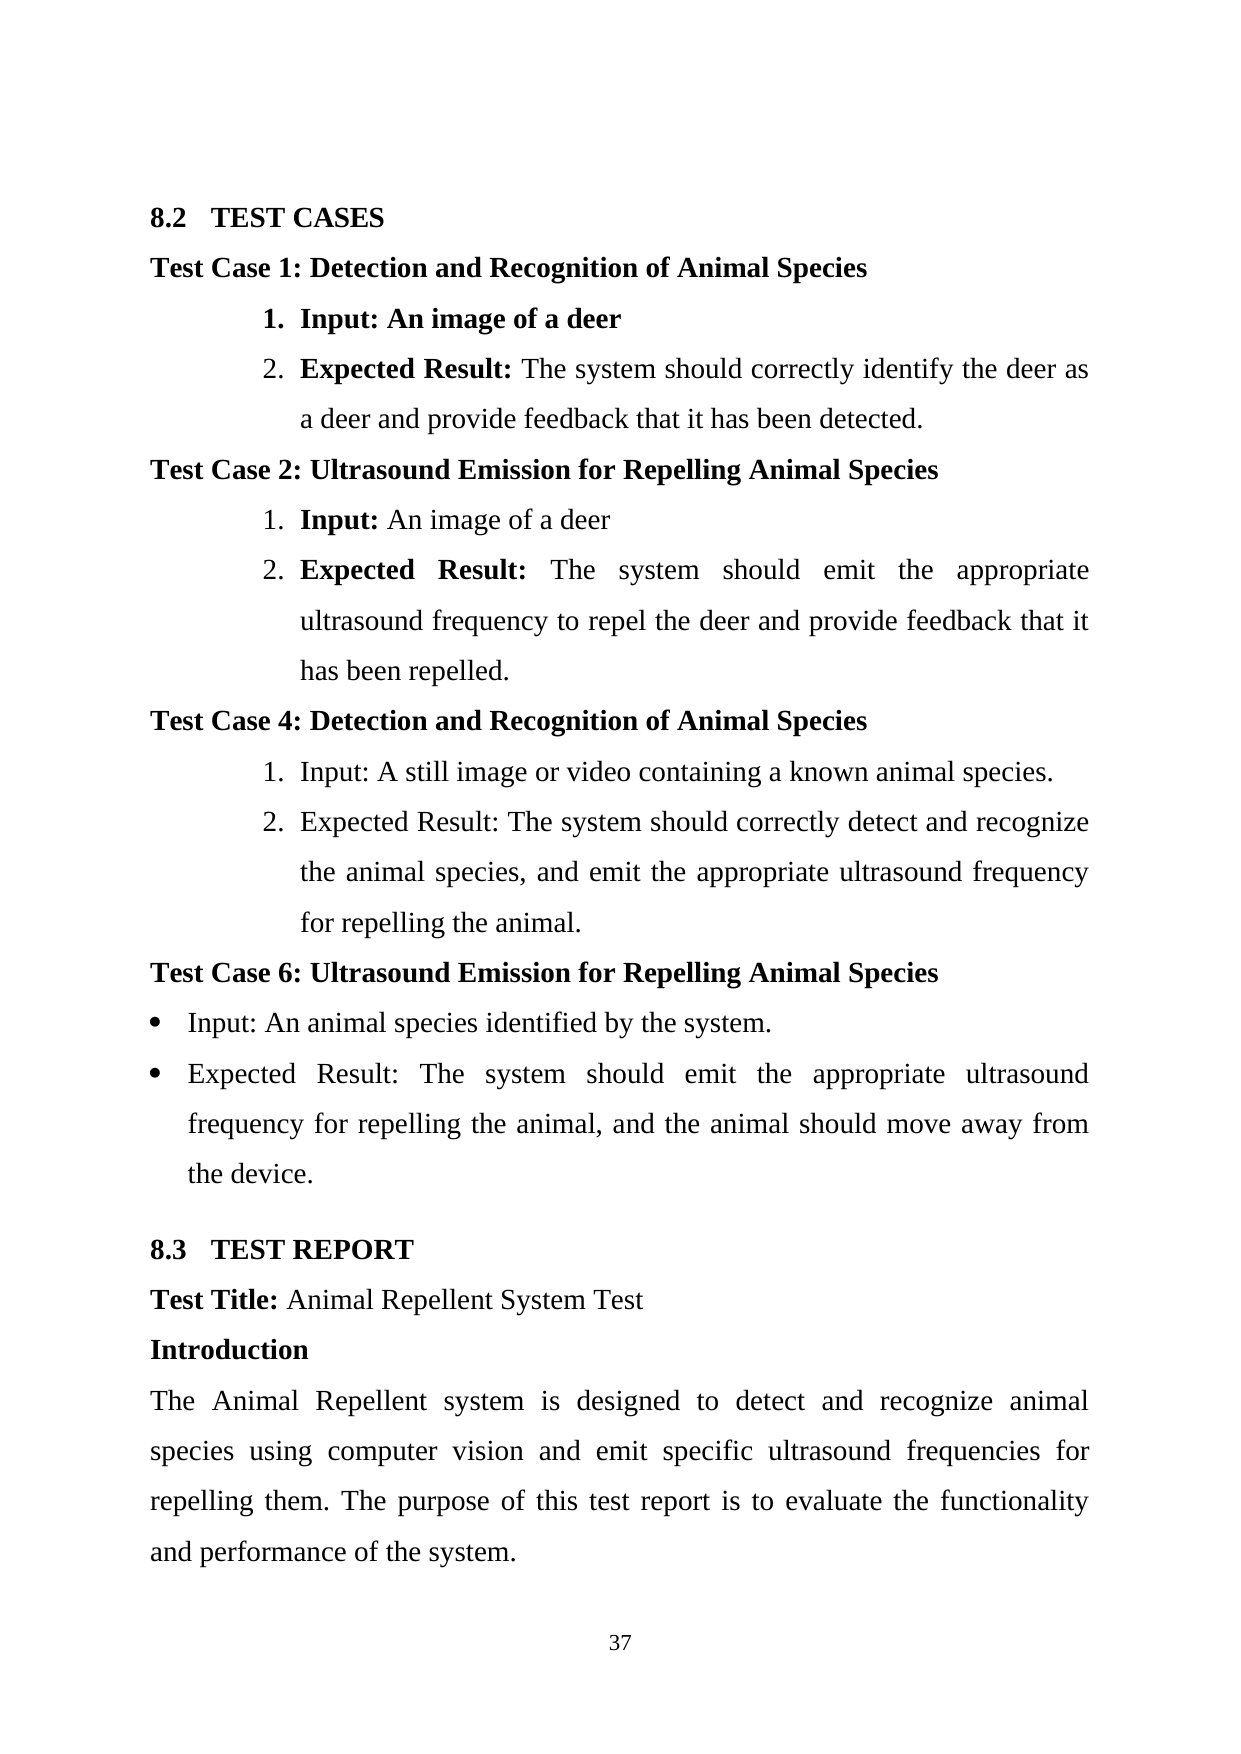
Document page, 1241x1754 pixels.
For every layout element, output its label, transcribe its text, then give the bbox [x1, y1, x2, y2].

text Test Case 4: Detection and Recognition of Animal Species [150, 703, 1090, 737]
text Test Case 6: Ultrasound Emission for Repelling Animal Species [150, 955, 1090, 988]
text Test Case 2: Ultrasound Emission for Repelling Animal Species [150, 452, 1090, 485]
subtitle TEST CASES [150, 200, 1080, 234]
text Introduction [150, 1332, 1090, 1366]
list Input: An image of a deer [262, 502, 1090, 536]
list Expected Result: The system should emit the appropriate ultrasound frequency to repel the deer and provide feedback that it has been repelled. [262, 552, 1090, 687]
list Input: A still image or video containing a known animal species. [262, 754, 1090, 787]
subtitle TEST REPORT [150, 1232, 1080, 1265]
list Expected Result: The system should correctly identify the deer as a deer and provide feedback that it has been detected. [262, 351, 1090, 435]
list Expected Result: The system should emit the appropriate ultrasound frequency for repelling the animal, and the animal should move away from the device. [150, 1056, 1090, 1190]
text Test Title: Animal Repellent System Test [150, 1282, 1090, 1316]
list Input: An image of a deer [262, 301, 1090, 334]
list Expected Result: The system should correctly detect and recognize the animal species, and emit the appropriate ultrasound frequency for repelling the animal. [262, 804, 1090, 938]
text Test Case 1: Detection and Recognition of Animal Species [150, 251, 1090, 284]
text The Animal Repellent system is designed to detect and recognize animal species using computer vision and emit specific ultrasound frequencies for repelling them. The purpose of this test report is to evaluate the functionality and performance of the system. [150, 1383, 1090, 1567]
list Input: An animal species identified by the system. [150, 1005, 1090, 1039]
